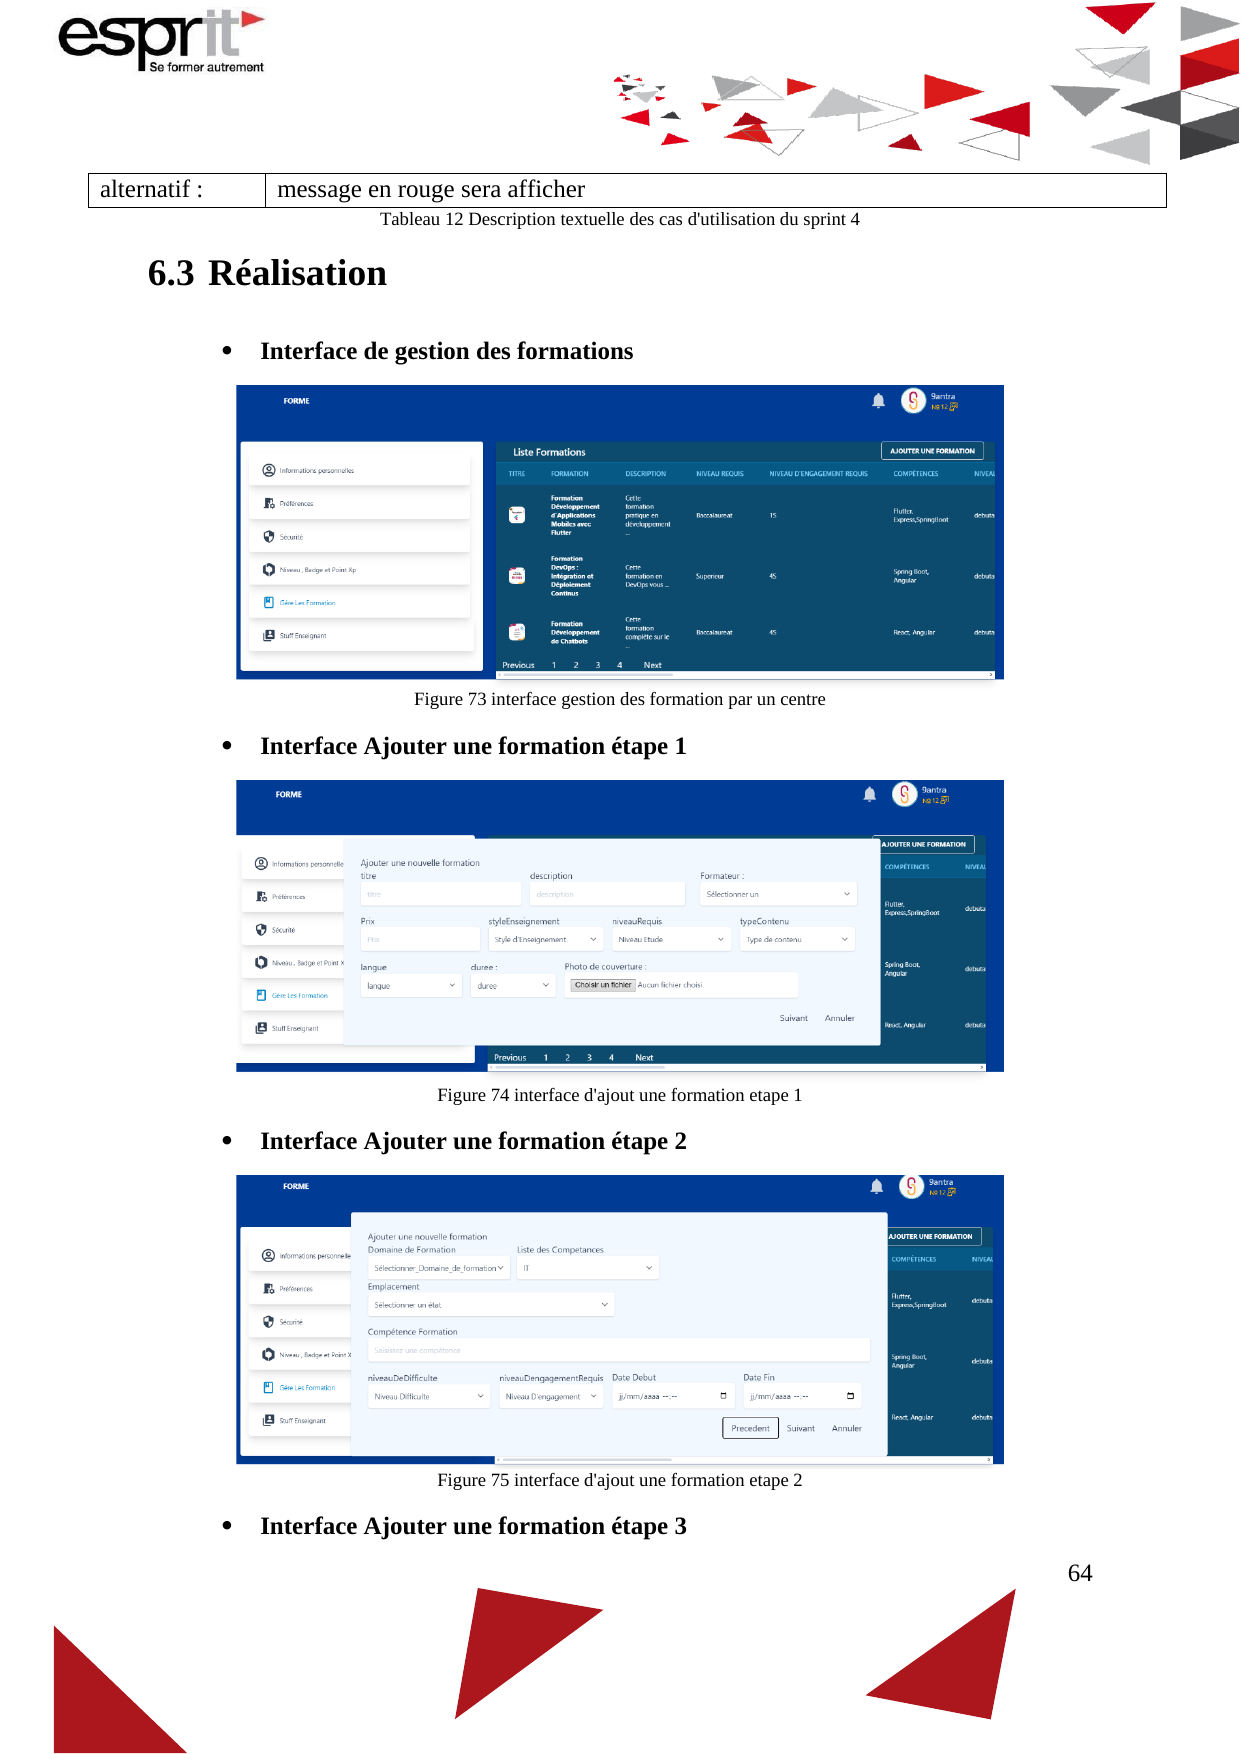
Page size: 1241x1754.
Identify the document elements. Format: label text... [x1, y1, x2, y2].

list Interface de gestion des formations [223, 336, 1093, 365]
list Interface Ajouter une formation étape 1 [223, 731, 1093, 759]
table_cell  les informations ne sont pas conforme vous sera notifier par un contrôle de saisir un message en rouge sera afficher [266, 174, 1166, 207]
subtitle Réalisation [148, 251, 1093, 294]
text Figure 75 interface d'ajout une formation etape 2 [148, 1469, 1093, 1490]
text Figure 73 interface gestion des formation par un centre [148, 688, 1093, 710]
picture [236, 780, 1004, 1084]
text Tableau 12 Description textuelle des cas d'utilisation du sprint 4 [148, 208, 1093, 230]
table_cell Scénario alternatif : [89, 174, 265, 207]
picture [613, 0, 1241, 167]
list Interface Ajouter une formation étape 2 [223, 1126, 1093, 1155]
picture [236, 385, 1004, 689]
picture [54, 7, 269, 75]
list Interface Ajouter une formation étape 3 [223, 1511, 1093, 1540]
text Figure 74 interface d'ajout une formation etape 1 [148, 1084, 1093, 1105]
picture [236, 1175, 1004, 1469]
